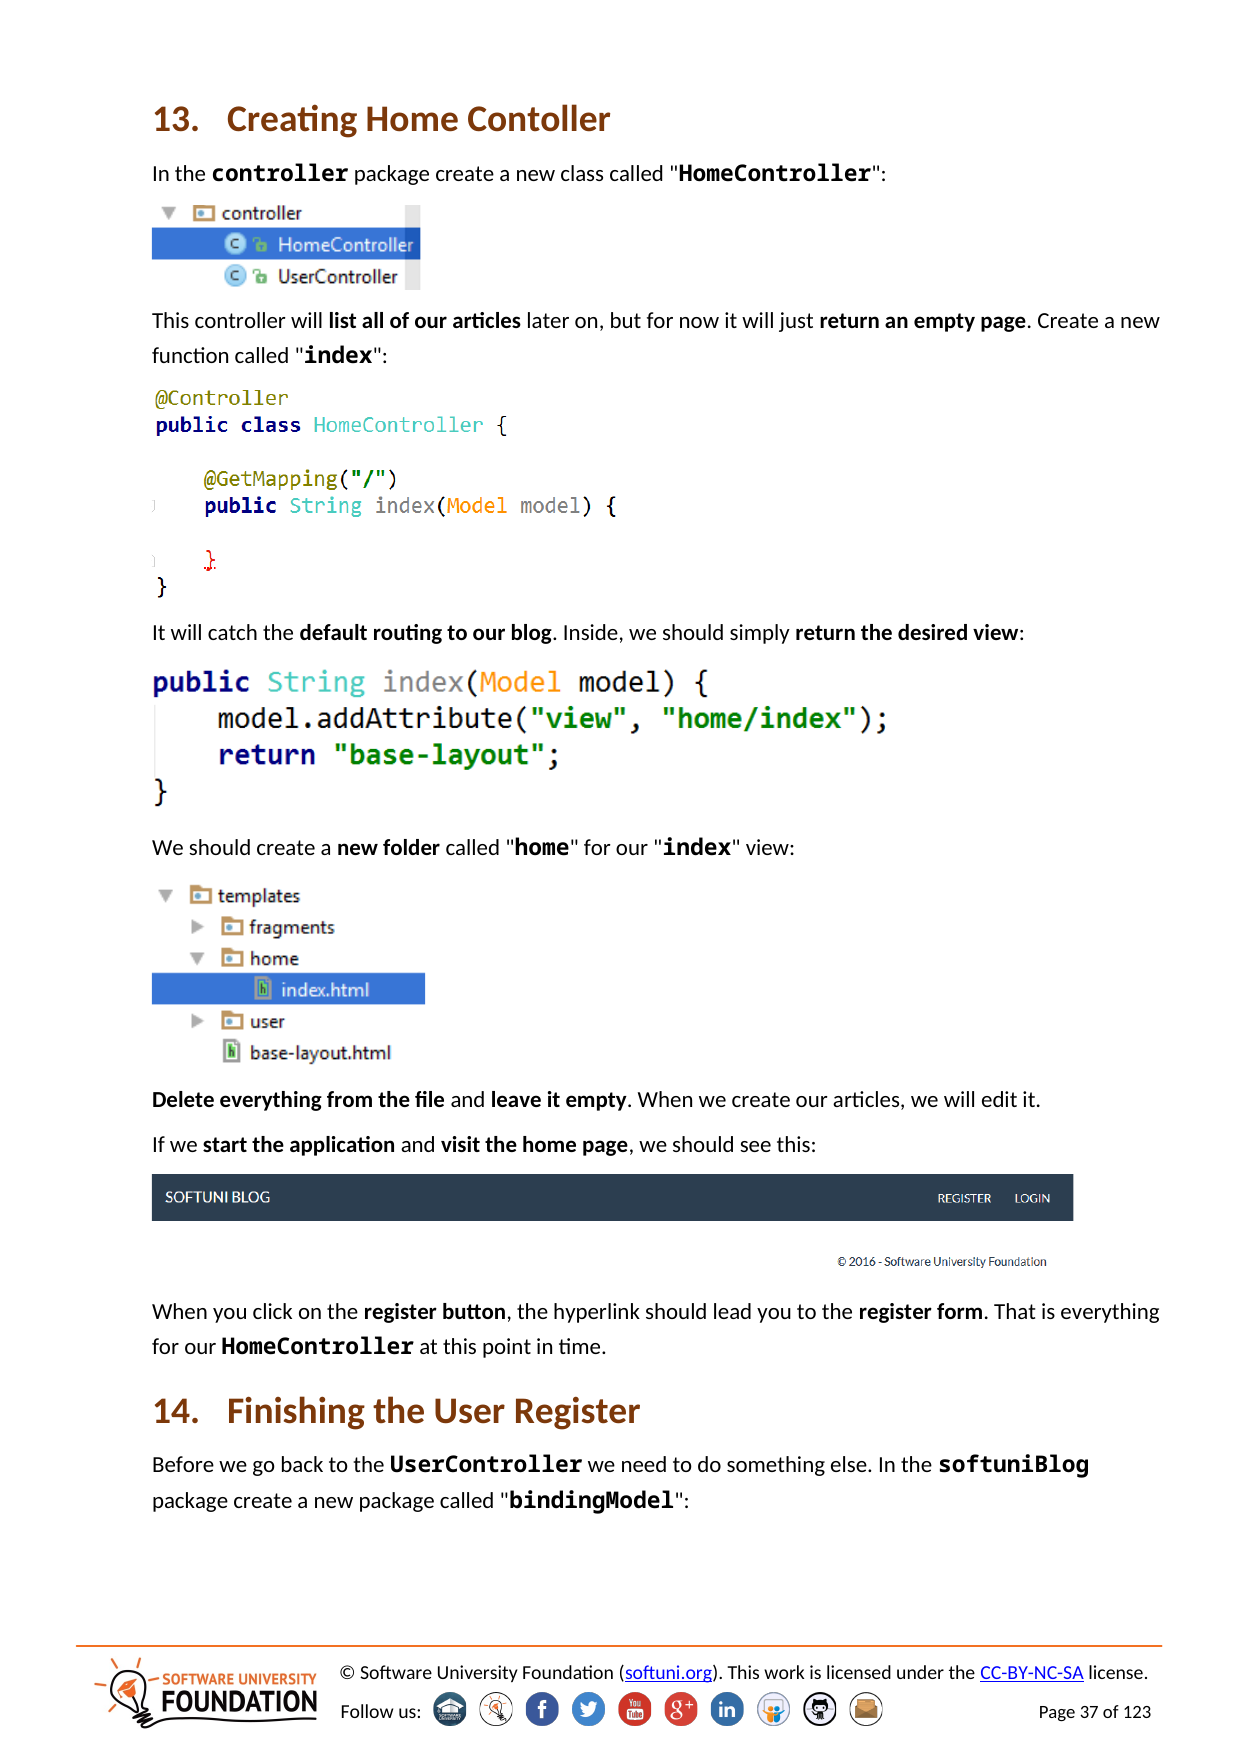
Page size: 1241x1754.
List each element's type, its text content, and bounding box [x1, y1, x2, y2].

picture [433, 1692, 467, 1726]
text This controller will list all of our articles later on, but for now it will just return an empty page. Create a new function called "index": [152, 306, 1163, 370]
picture [479, 1692, 513, 1726]
picture [849, 1692, 883, 1726]
text We should create a new folder called "home" for our "index" view: [152, 831, 1163, 862]
picture [572, 1692, 605, 1726]
text When you click on the register button, the hyperlink should lead you to the register form. That is everything for our HomeController at this point in time. [152, 1297, 1163, 1361]
picture [93, 1656, 317, 1729]
text In the controller package create a new class called "HomeController": [152, 156, 1163, 188]
subtitle Finishing the User Register [152, 1387, 1163, 1433]
picture [151, 662, 897, 815]
picture [151, 879, 426, 1069]
text Delete everything from the file and leave it empty. When we create our articles, we will edit it. [152, 1085, 1163, 1113]
picture [151, 1174, 1074, 1281]
text Before we go back to the UserController we need to do something else. In the softuniBlog package create a new package called "bindingModel": [152, 1448, 1163, 1515]
picture [151, 387, 626, 602]
subtitle Creating Home Contoller [152, 95, 1163, 141]
picture [151, 205, 421, 290]
picture [525, 1692, 559, 1726]
picture [664, 1692, 698, 1726]
picture [803, 1692, 837, 1726]
text If we start the application and visit the home page, we should see this: [152, 1130, 1163, 1158]
picture [757, 1692, 790, 1726]
text It will catch the default routing to our blog. Inside, we should simply return the desired view: [152, 618, 1163, 646]
picture [618, 1692, 652, 1726]
picture [710, 1692, 744, 1726]
